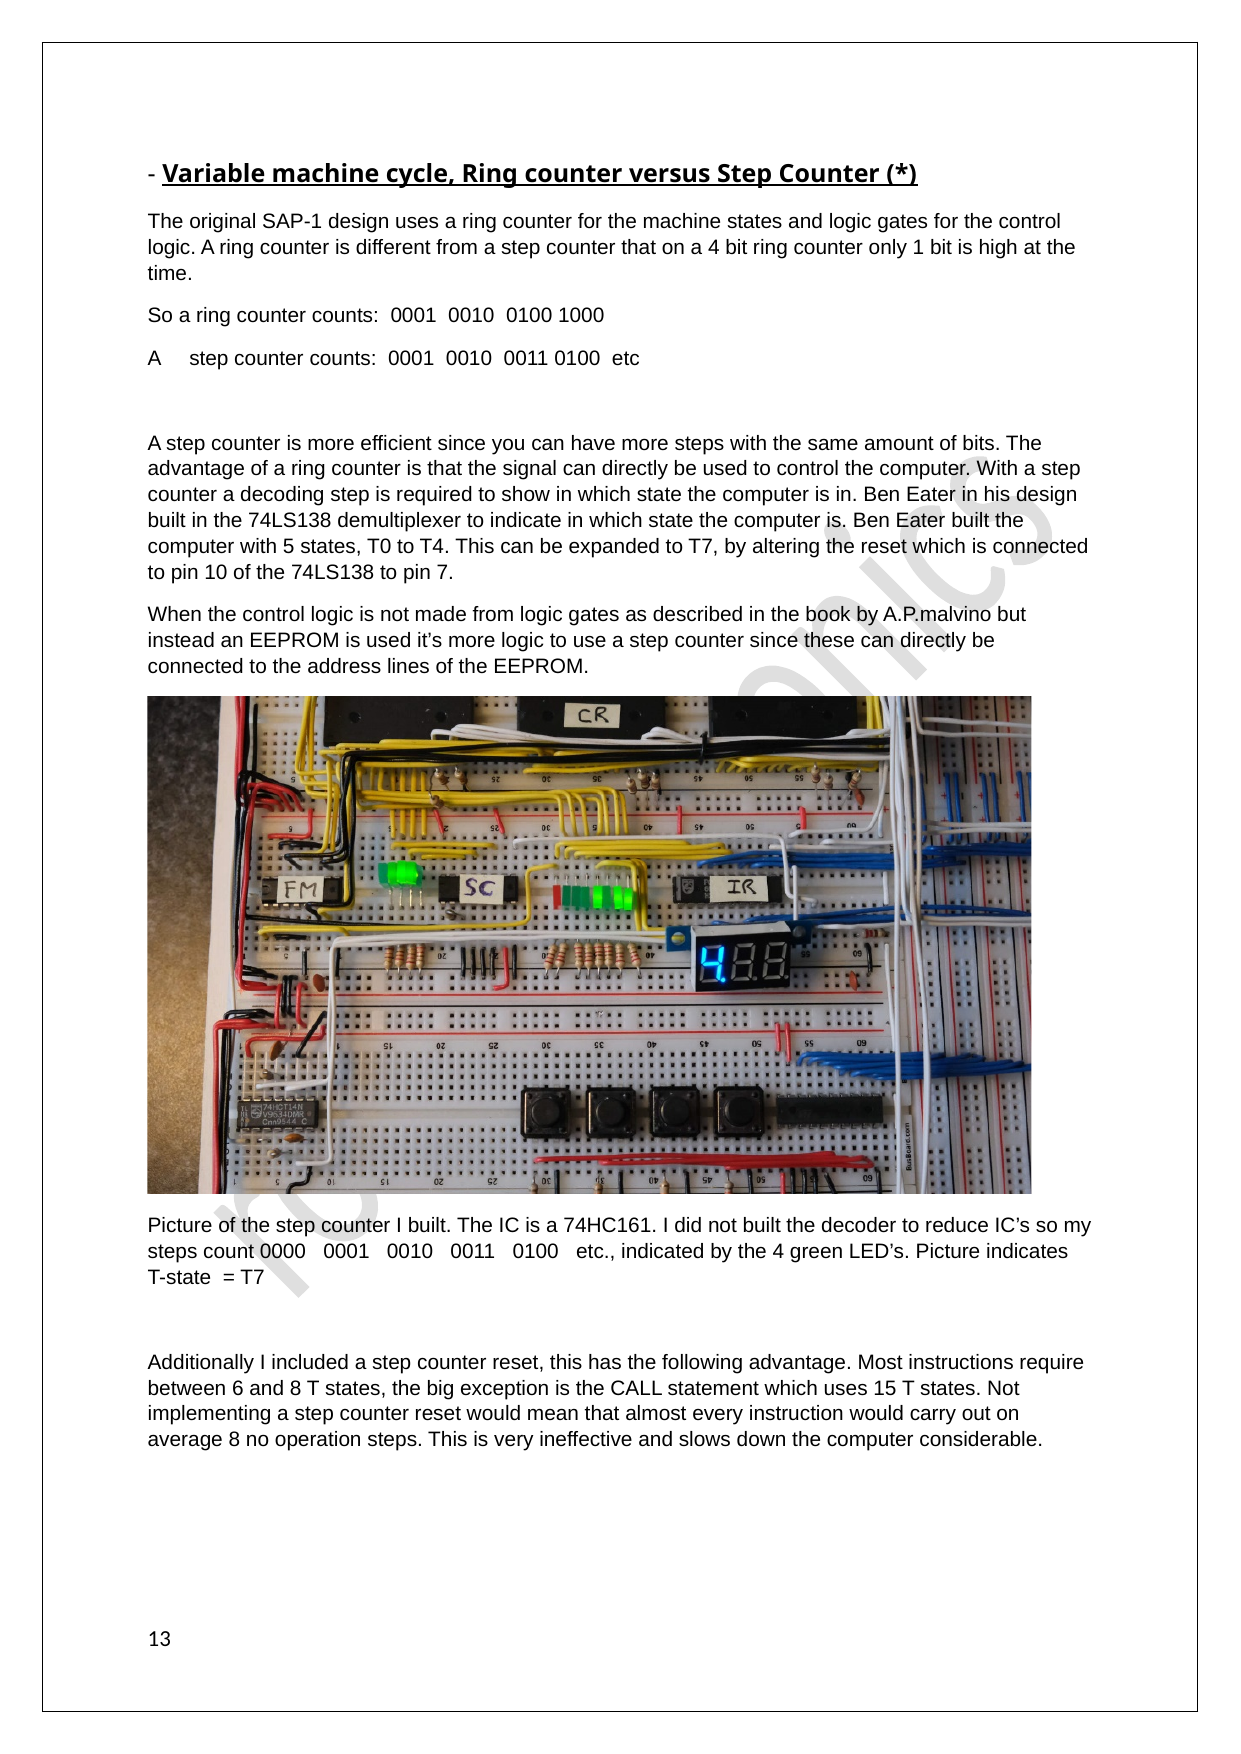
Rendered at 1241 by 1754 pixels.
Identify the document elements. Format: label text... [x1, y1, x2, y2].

text A step counter counts: 0001 0010 0011 0100 etc [147, 345, 1093, 369]
text A step counter is more efficient since you can have more steps with the same amount of bits. The advantage of a ring counter is that the signal can directly be used to control the computer. With a step counter a decoding step is required to show in which state the computer is in. Ben Eater in his design built in the 74LS138 demultiplexer to indicate in which state the computer is. Ben Eater built the computer with 5 states, T0 to T4. This can be expanded to T7, by altering the reset which is connected to pin 10 of the 74LS138 to pin 7. [147, 430, 1093, 583]
text When the control logic is not made from logic gates as described in the book by A.P.malvino but instead an EEPROM is used it’s more logic to use a step counter since these can directly be connected to the address lines of the EEPROM. [147, 602, 1093, 678]
text Additionally I included a step counter reset, this has the following advantage. Most instructions require between 6 and 8 T states, the big exception is the CALL statement which uses 15 T states. Not implementing a step counter reset would mean that almost every instruction would carry out on average 8 no operation steps. This is very ineffective and slows down the computer considerable. [147, 1349, 1093, 1451]
text - Variable machine cycle, Ring counter versus Step Counter (*) [147, 155, 1093, 189]
picture [147, 696, 1032, 1194]
text Picture of the step counter I built. The IC is a 74HC161. I did not built the decoder to reduce IC’s so my steps count 0000 0001 0010 0011 0100 etc., indicated by the 4 green LED’s. Picture indicates T-state = T7 [147, 1213, 1093, 1288]
text So a ring counter counts: 0001 0010 0100 1000 [147, 303, 1093, 327]
text The original SAP-1 design uses a ring counter for the machine states and logic gates for the control logic. A ring counter is different from a step counter that on a 4 bit ring counter only 1 bit is high at the time. [147, 209, 1093, 284]
